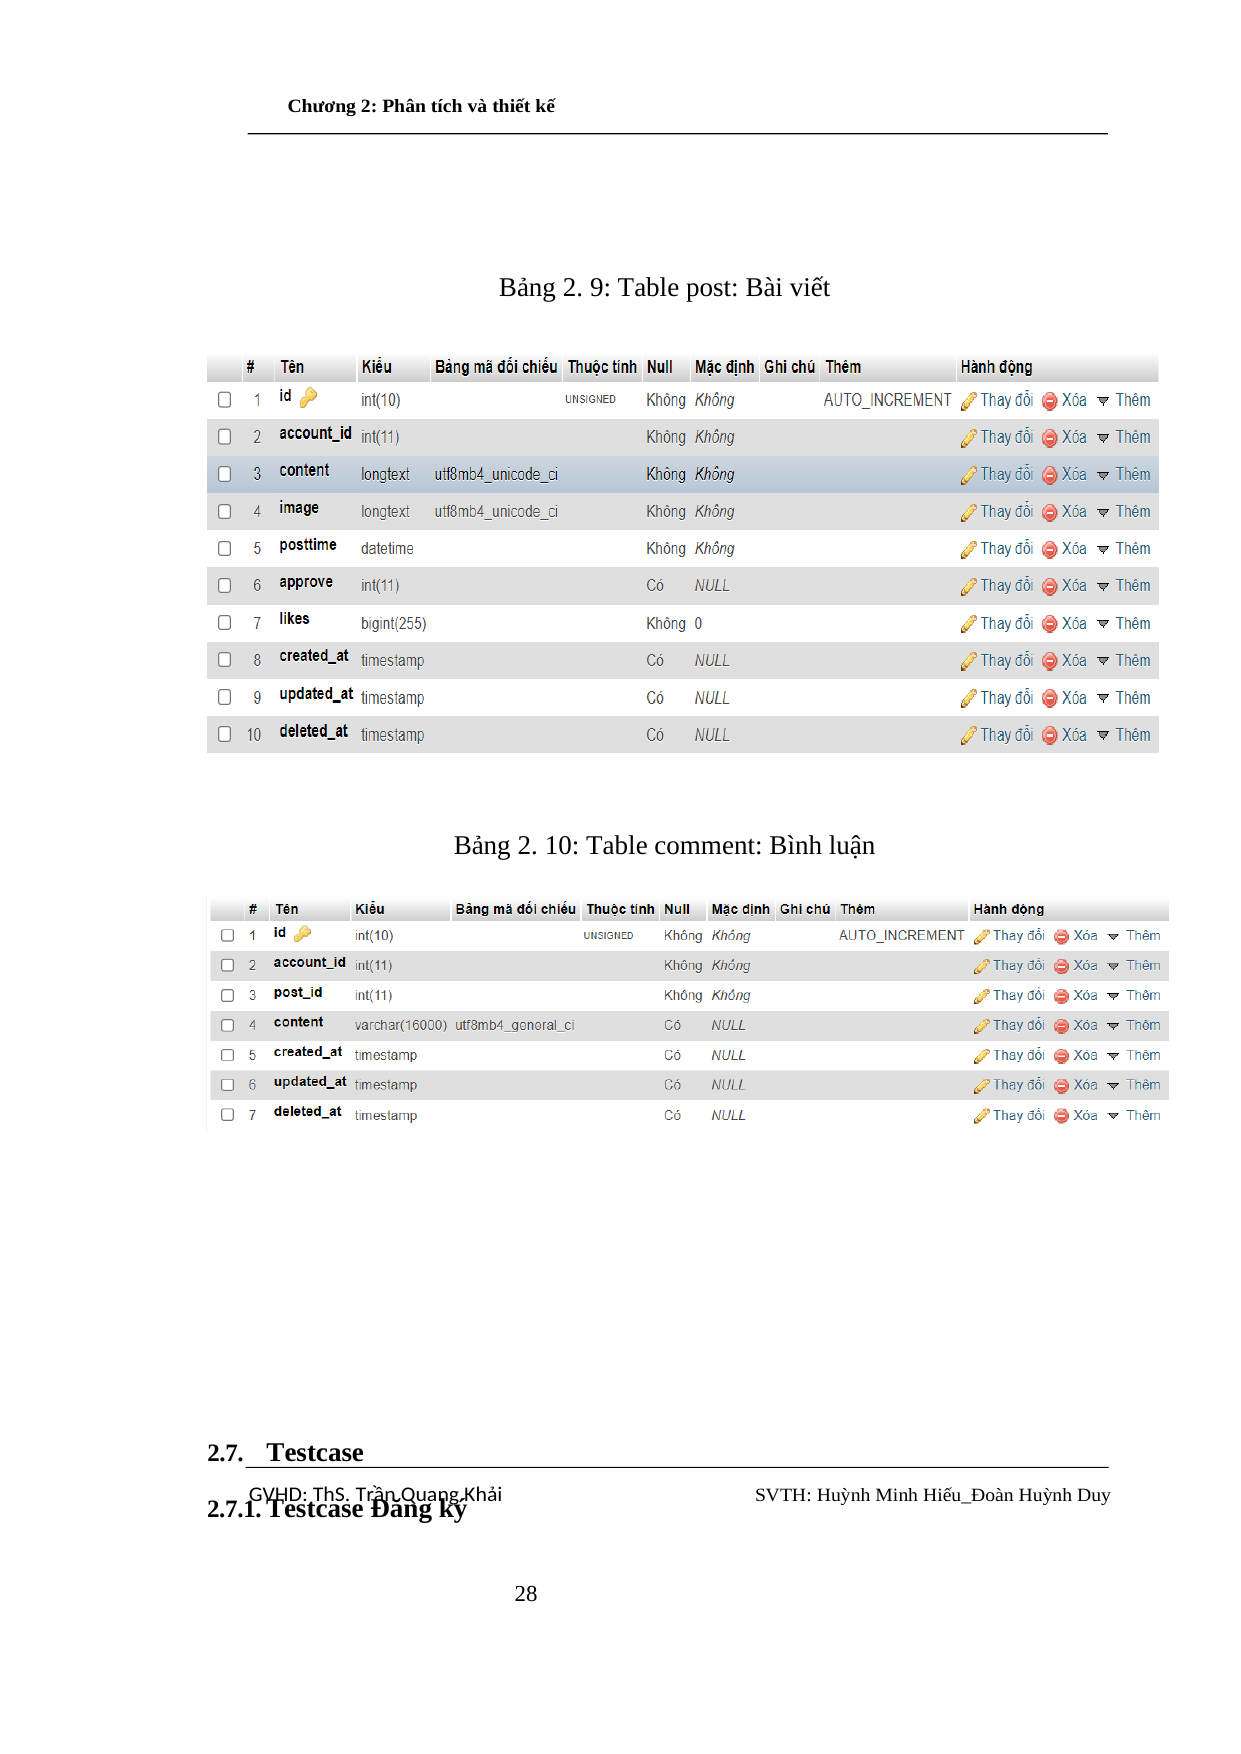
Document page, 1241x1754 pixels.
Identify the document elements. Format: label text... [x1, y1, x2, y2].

subtitle Testcase [118, 1436, 393, 1467]
picture [206, 896, 1174, 1133]
subtitle Testcase Đăng ký [207, 1492, 1122, 1523]
picture [206, 338, 1174, 769]
text Bảng 2. 9: Table post: Bài viết [207, 271, 1122, 302]
text Bảng 2. 10: Table comment: Bình luận [207, 829, 1122, 860]
